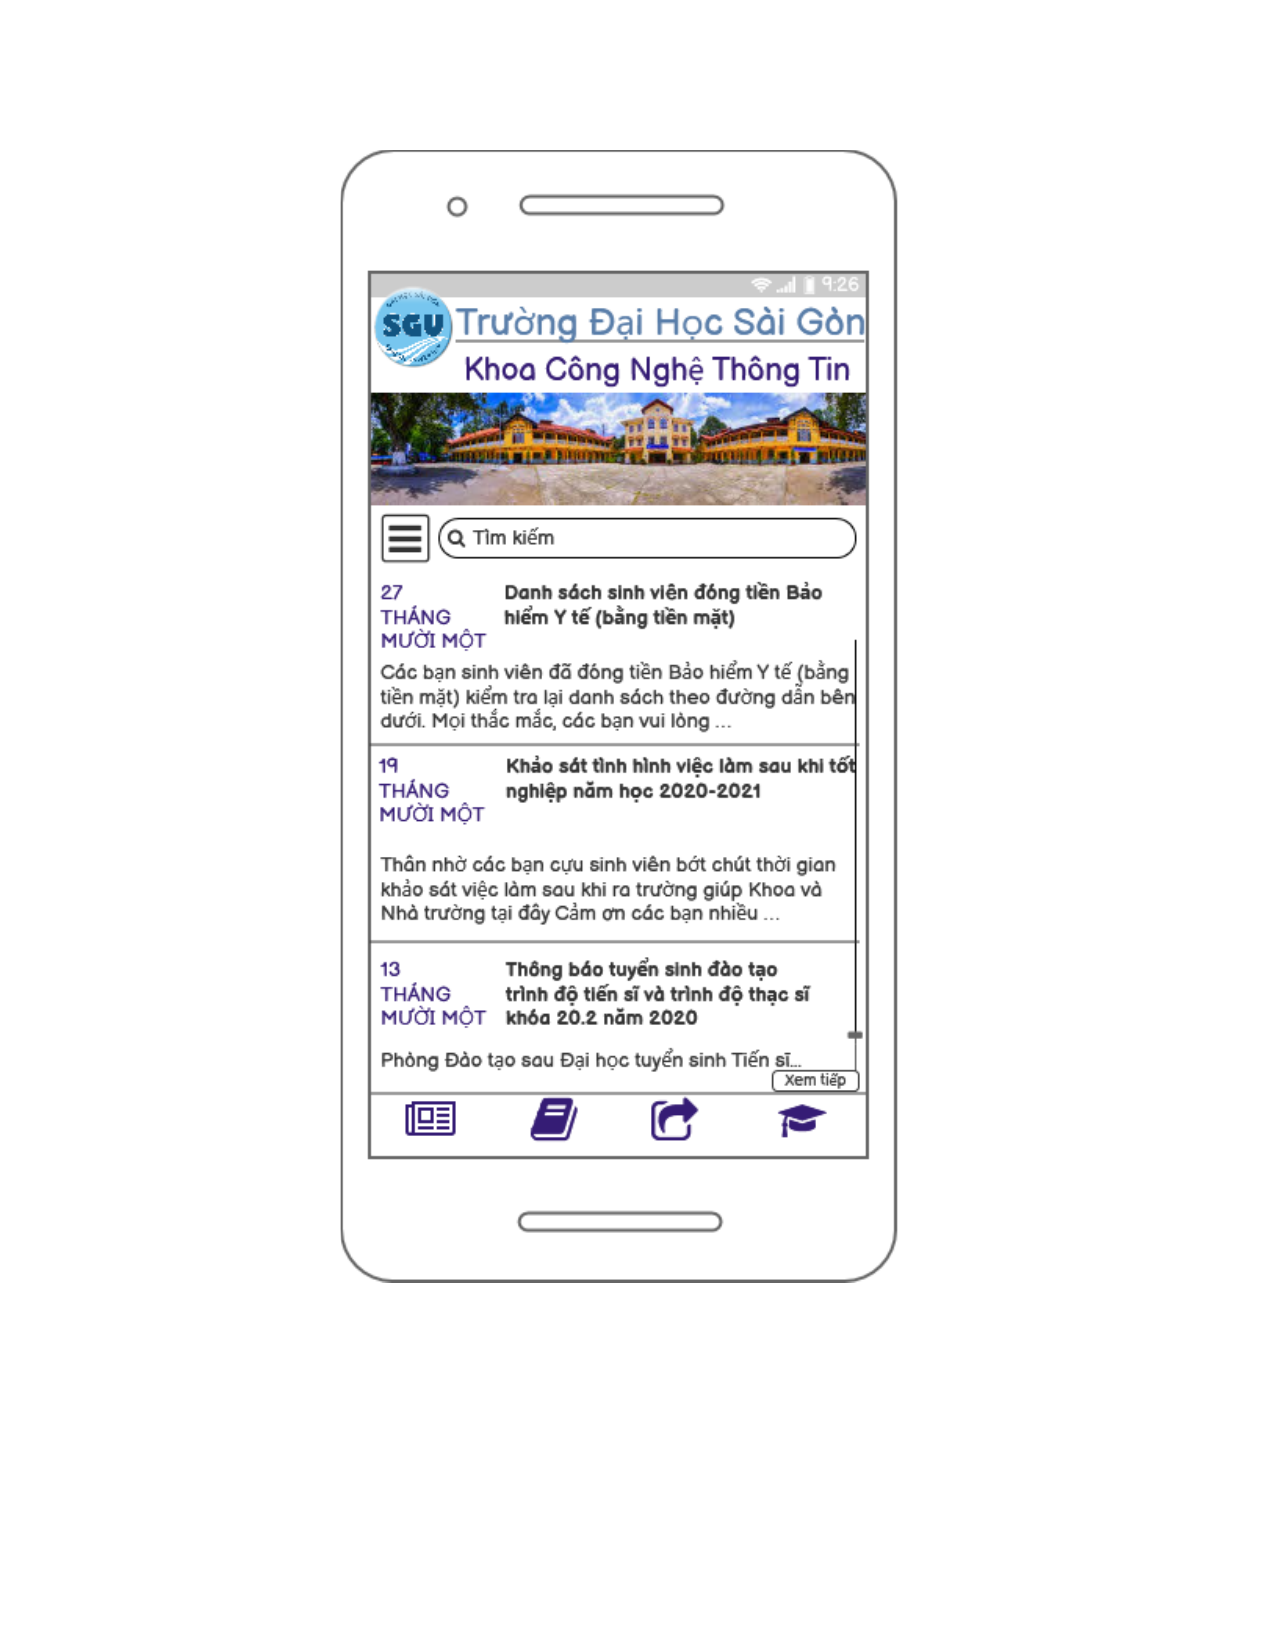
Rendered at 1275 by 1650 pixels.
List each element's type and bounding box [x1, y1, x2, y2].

picture [340, 150, 935, 1283]
